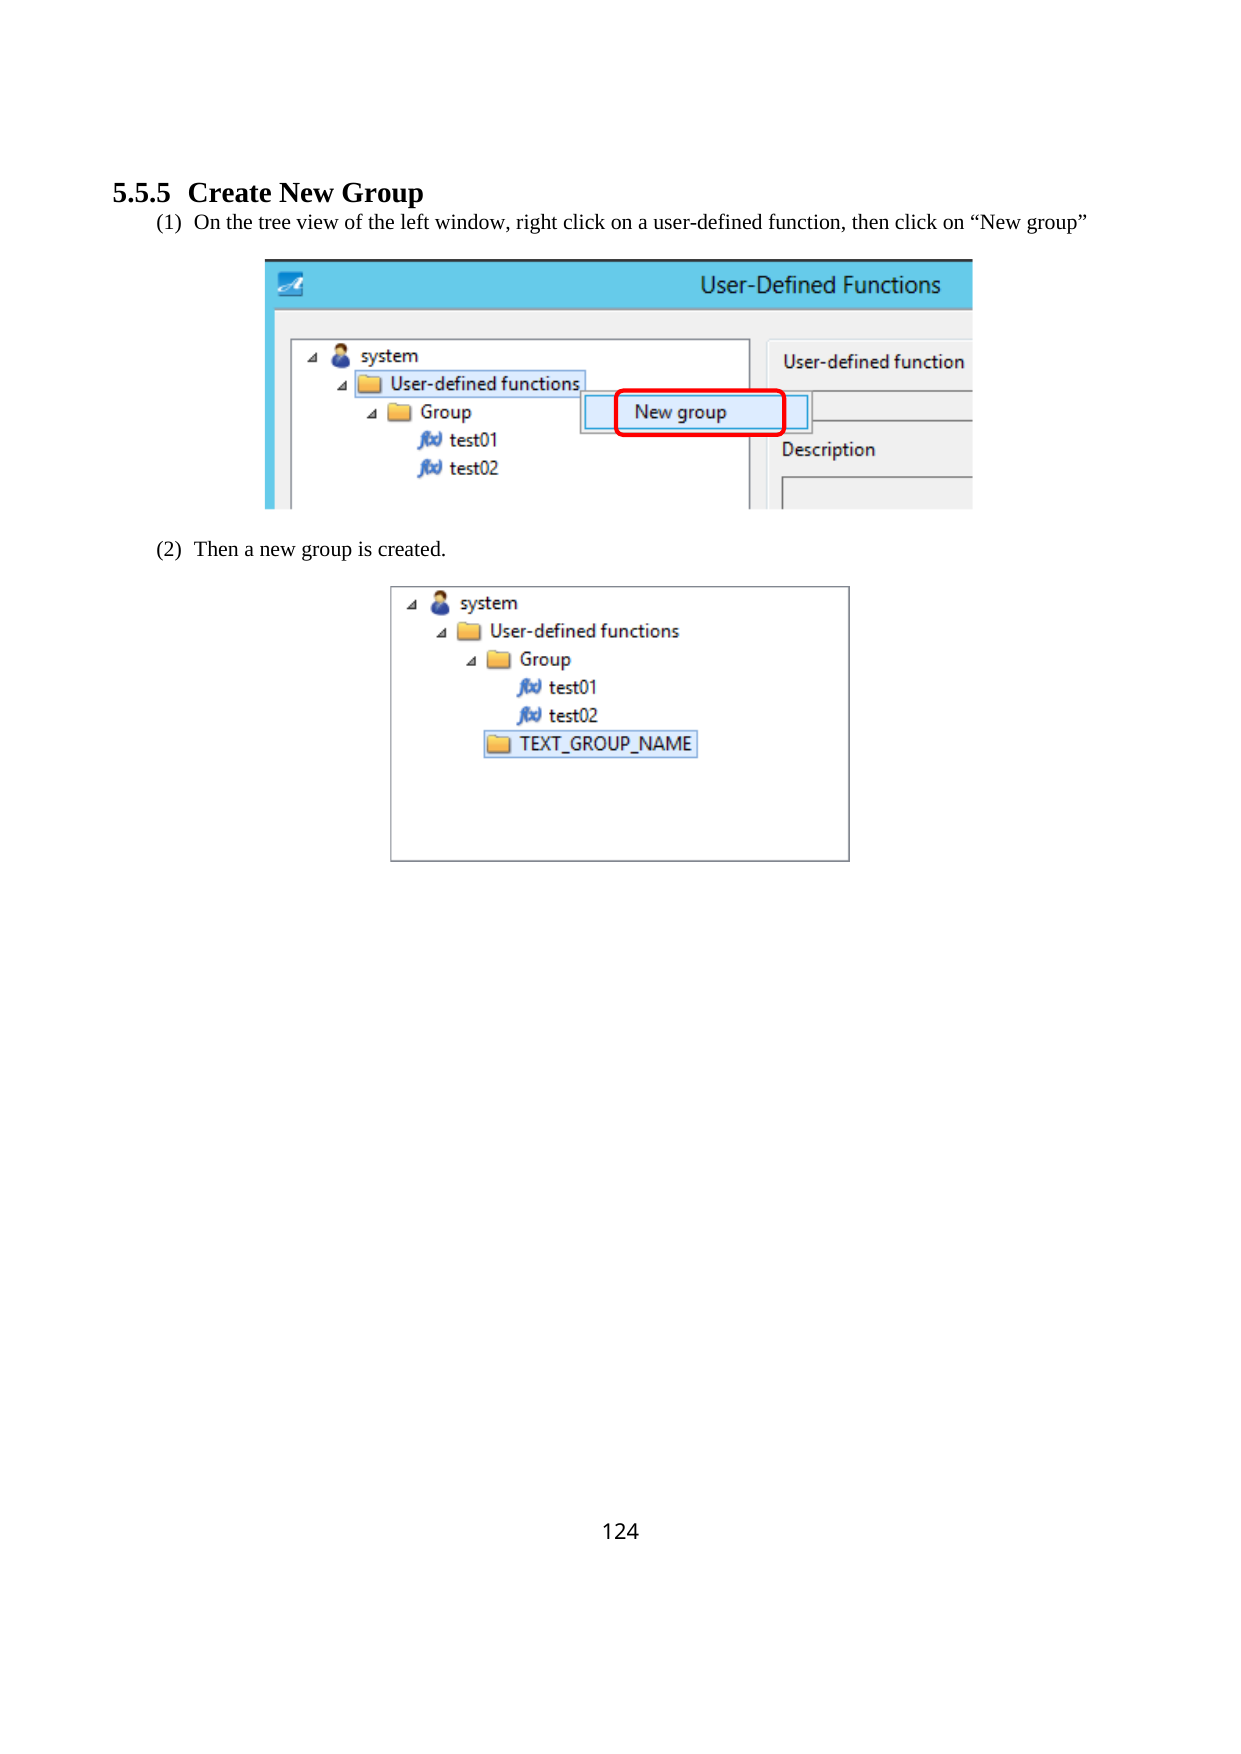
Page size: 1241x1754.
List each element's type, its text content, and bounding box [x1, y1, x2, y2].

list On the tree view of the left window, right click on a user-defined function, then click on “New group” [156, 209, 1128, 234]
list Then a new group is created. [156, 536, 1128, 561]
subtitle Create New Group [112, 175, 1128, 209]
picture [390, 586, 850, 862]
picture [264, 259, 976, 511]
